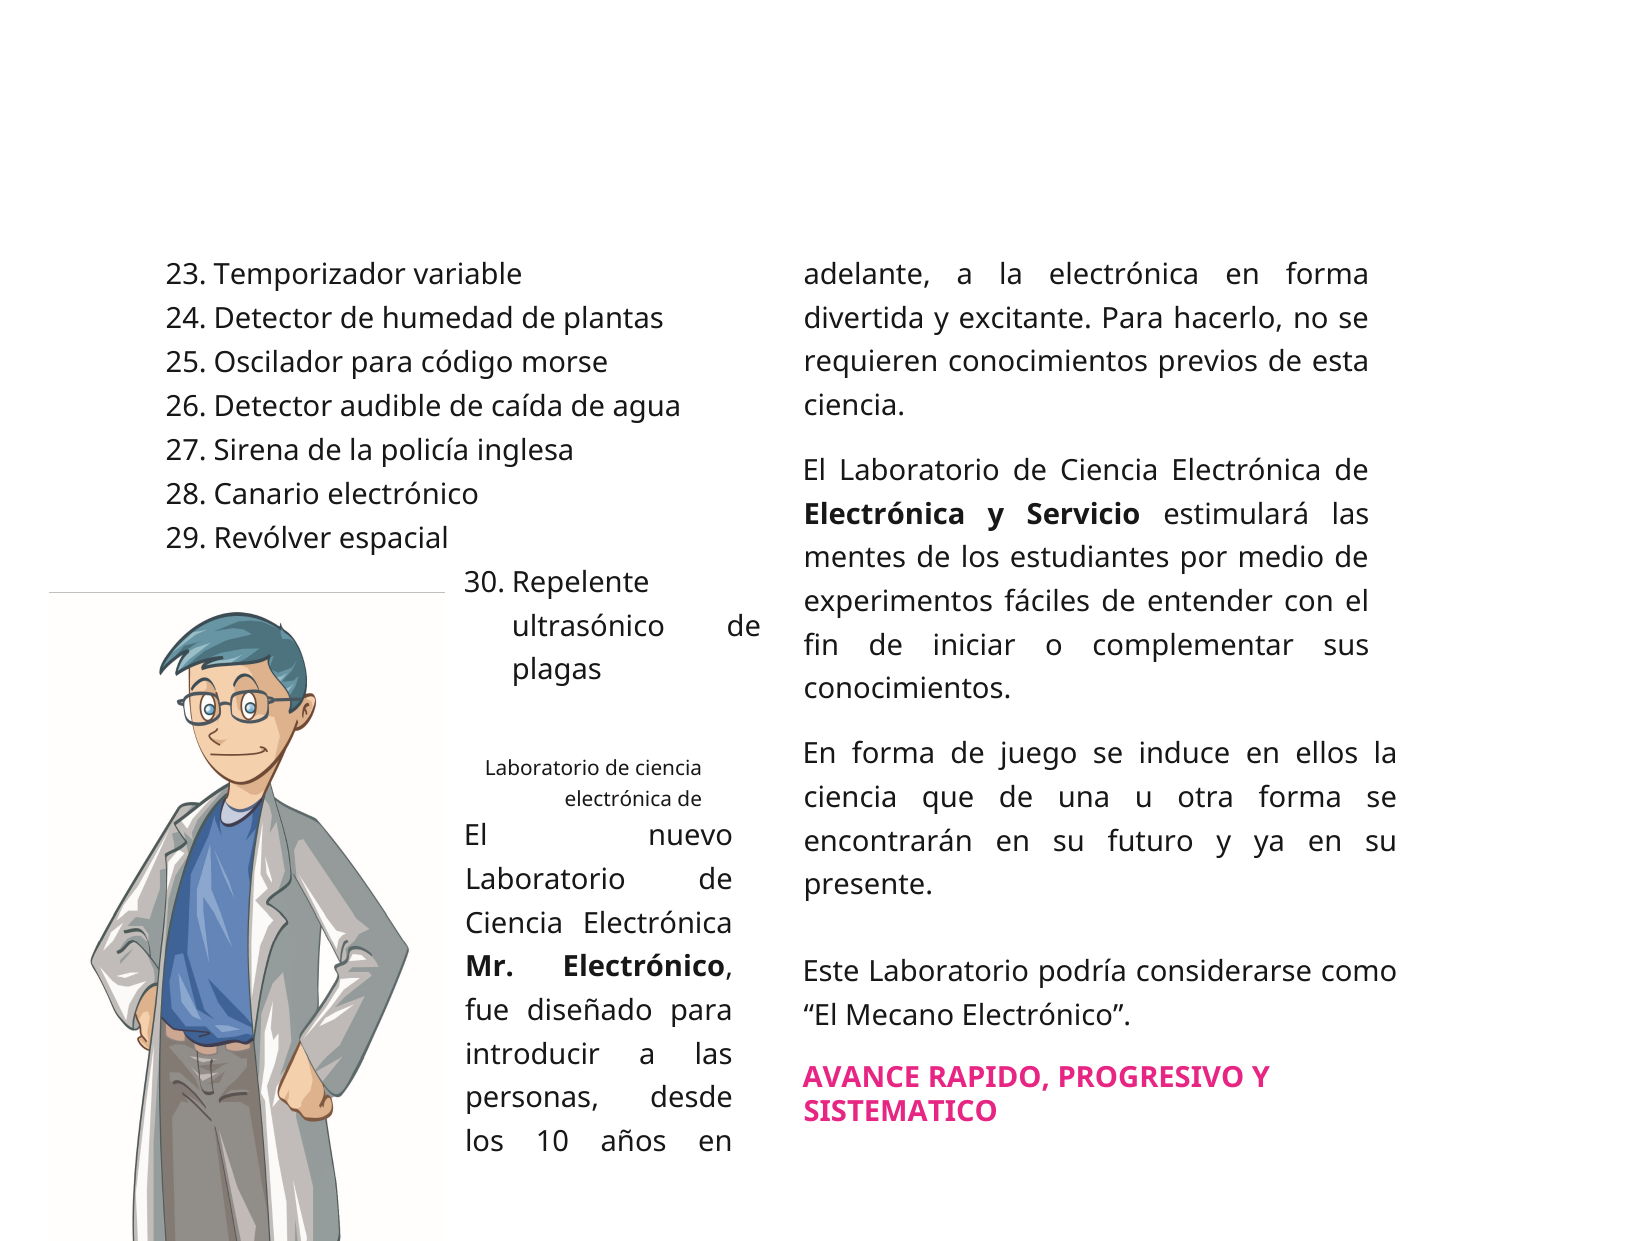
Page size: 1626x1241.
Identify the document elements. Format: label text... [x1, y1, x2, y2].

text Este Laboratorio podría considerarse como “El Mecano Electrónico”. [802, 950, 1398, 1034]
text En forma de juego se induce en ellos la ciencia que de una u otra forma se encontrarán en su futuro y ya en su presente. [802, 733, 1398, 903]
list Repelente ultrasónico de plagas [165, 561, 761, 688]
list Sirena de la policía inglesa [165, 429, 761, 469]
text AVANCE RAPIDO, PROGRESIVO Y SISTEMATICO [802, 1059, 1398, 1130]
text Laboratorio de ciencia electrónica de [445, 753, 702, 812]
list Canario electrónico [165, 473, 761, 513]
list Temporizador variable [165, 253, 761, 293]
text El nuevo Laboratorio de Ciencia Electrónica Mr. Electrónico, fue diseñado para introducir a las personas, desde los 10 años en adelante, a la electrónica en forma divertida y excitante. Para hacerlo, no se requieren conocimientos previos de esta ciencia. [802, 253, 1370, 424]
list Oscilador para código morse [165, 341, 761, 381]
text El nuevo Laboratorio de Ciencia Electrónica Mr. Electrónico, fue diseñado para introducir a las personas, desde los 10 años en adelante, a la electrónica en forma divertida y excitante. Para hacerlo, no se requieren conocimientos previos de esta ciencia. [445, 815, 733, 1160]
list Detector de humedad de plantas [165, 297, 761, 337]
list Detector audible de caída de agua [165, 385, 761, 425]
list Revólver espacial [165, 517, 761, 557]
picture [48, 592, 445, 1241]
text El Laboratorio de Ciencia Electrónica de Electrónica y Servicio estimulará las mentes de los estudiantes por medio de experimentos fáciles de entender con el fin de iniciar o complementar sus conocimientos. [802, 449, 1369, 707]
